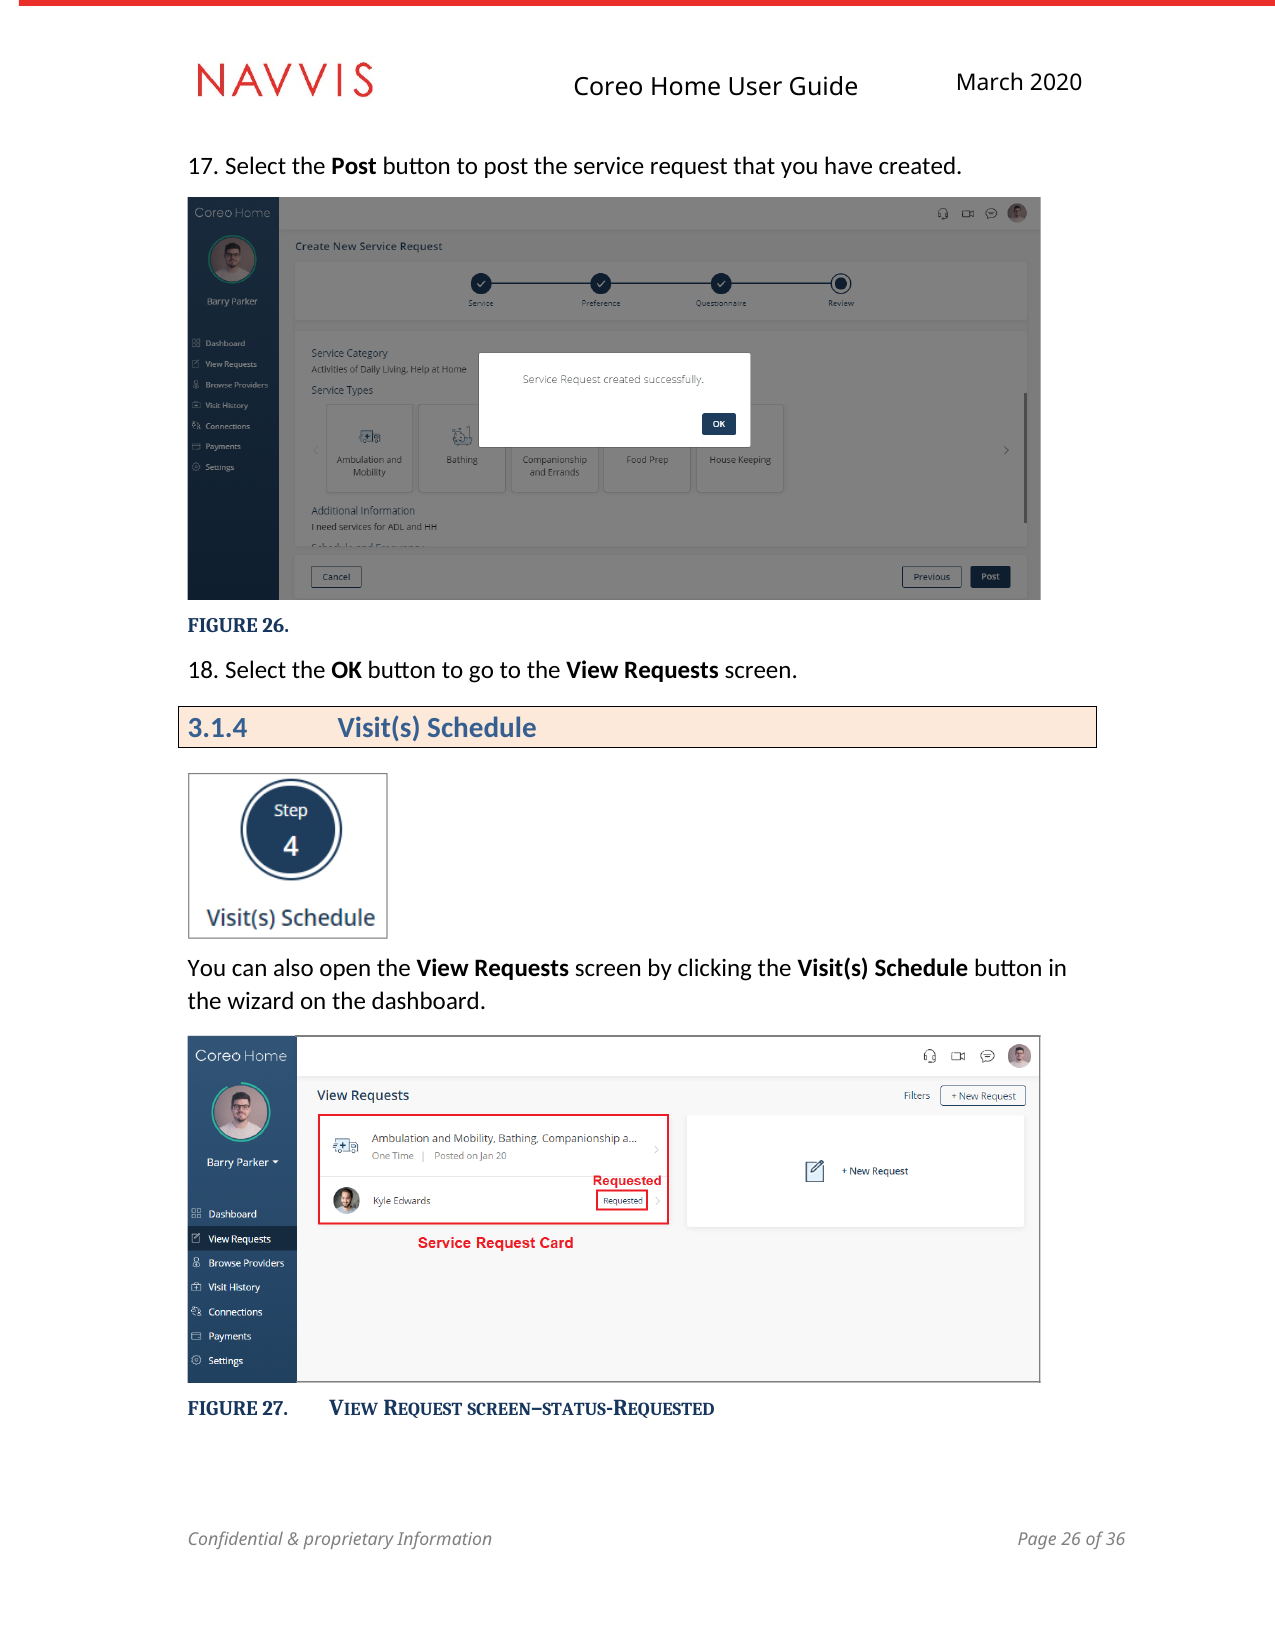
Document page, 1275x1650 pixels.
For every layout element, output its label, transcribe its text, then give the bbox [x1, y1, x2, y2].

list Select the OK button to go to the View Requests screen. [187, 654, 1087, 685]
list Select the Post button to post the service request that you have created. [187, 150, 1087, 181]
picture [187, 197, 1041, 600]
text You can also open the View Requests screen by clicking the Visit(s) Schedule button in the wizard on the dashboard. [187, 952, 1087, 1016]
subtitle Visit(s) Schedule [179, 707, 1096, 747]
picture [187, 773, 389, 940]
text View Request screen–status-Requested [187, 1395, 1087, 1421]
picture [187, 1035, 1041, 1383]
picture [187, 55, 383, 104]
